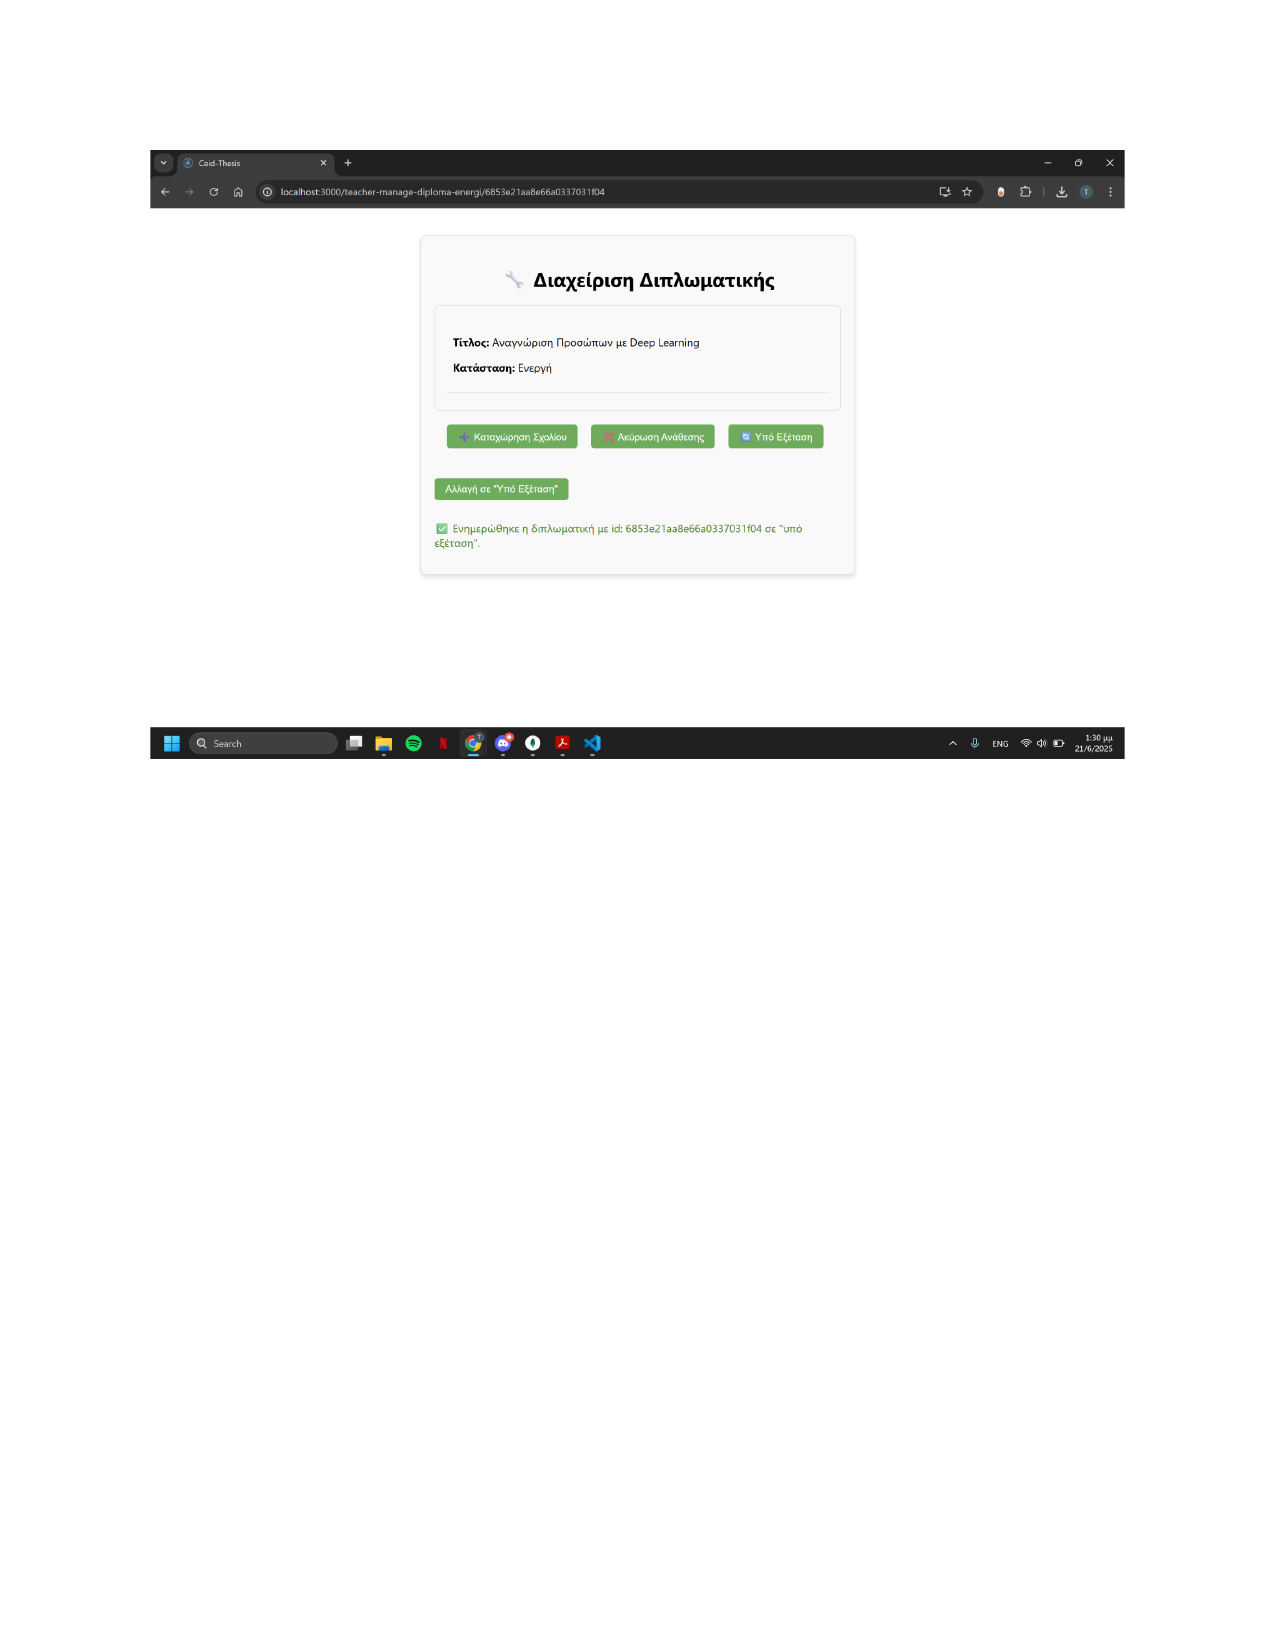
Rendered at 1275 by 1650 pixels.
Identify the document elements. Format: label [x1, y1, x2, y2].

picture [150, 150, 1125, 759]
